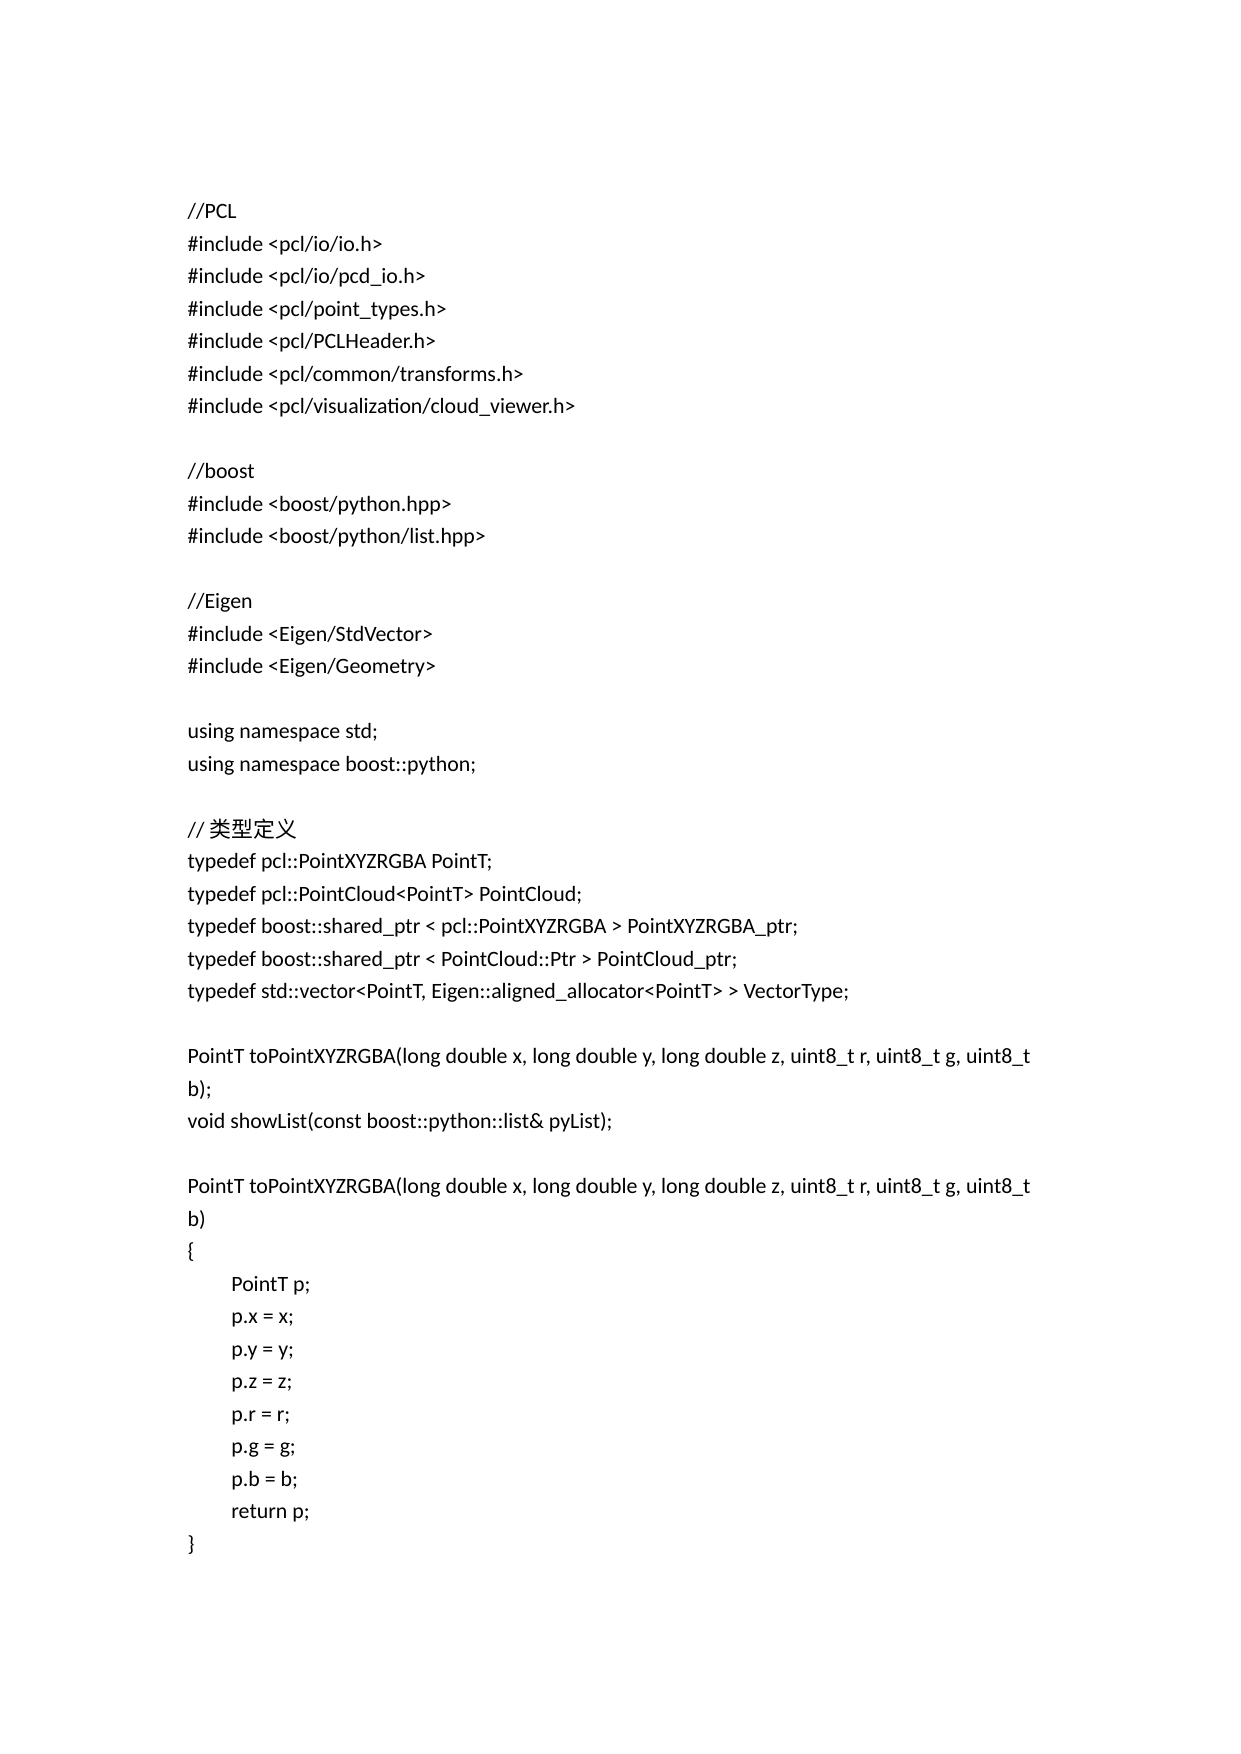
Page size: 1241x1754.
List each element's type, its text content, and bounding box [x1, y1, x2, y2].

text return p; [187, 1494, 1053, 1527]
text p.z = z; [187, 1364, 1053, 1397]
text typedef boost::shared_ptr < pcl::PointXYZRGBA > PointXYZRGBA_ptr; [187, 909, 1053, 942]
text } [187, 1527, 1053, 1559]
text typedef std::vector<PointT, Eigen::aligned_allocator<PointT> > VectorType; [187, 974, 1053, 1007]
text //PCL [187, 194, 1053, 227]
text //boost [187, 454, 1053, 487]
text typedef pcl::PointXYZRGBA PointT; [187, 844, 1053, 877]
text void showList(const boost::python::list& pyList); [187, 1104, 1053, 1137]
text #include <pcl/point_types.h> [187, 292, 1053, 324]
text typedef boost::shared_ptr < PointCloud::Ptr > PointCloud_ptr; [187, 942, 1053, 974]
text PointT toPointXYZRGBA(long double x, long double y, long double z, uint8_t r, uint8_t g, uint8_t b) [187, 1169, 1053, 1234]
text using namespace std; [187, 714, 1053, 747]
text // 类型定义 [187, 812, 1053, 844]
text #include <pcl/visualization/cloud_viewer.h> [187, 389, 1053, 422]
text #include <pcl/common/transforms.h> [187, 357, 1053, 389]
text p.x = x; [187, 1299, 1053, 1332]
text PointT toPointXYZRGBA(long double x, long double y, long double z, uint8_t r, uint8_t g, uint8_t b); [187, 1039, 1053, 1104]
text #include <boost/python/list.hpp> [187, 519, 1053, 552]
text PointT p; [187, 1267, 1053, 1299]
text #include <pcl/PCLHeader.h> [187, 324, 1053, 357]
text #include <Eigen/Geometry> [187, 649, 1053, 682]
text p.y = y; [187, 1332, 1053, 1364]
text p.g = g; [187, 1429, 1053, 1462]
text #include <pcl/io/pcd_io.h> [187, 259, 1053, 292]
text p.b = b; [187, 1462, 1053, 1494]
text #include <pcl/io/io.h> [187, 227, 1053, 259]
text #include <boost/python.hpp> [187, 487, 1053, 519]
text using namespace boost::python; [187, 747, 1053, 779]
text p.r = r; [187, 1397, 1053, 1429]
text #include <Eigen/StdVector> [187, 617, 1053, 649]
text //Eigen [187, 584, 1053, 617]
text typedef pcl::PointCloud<PointT> PointCloud; [187, 877, 1053, 909]
text { [187, 1234, 1053, 1267]
